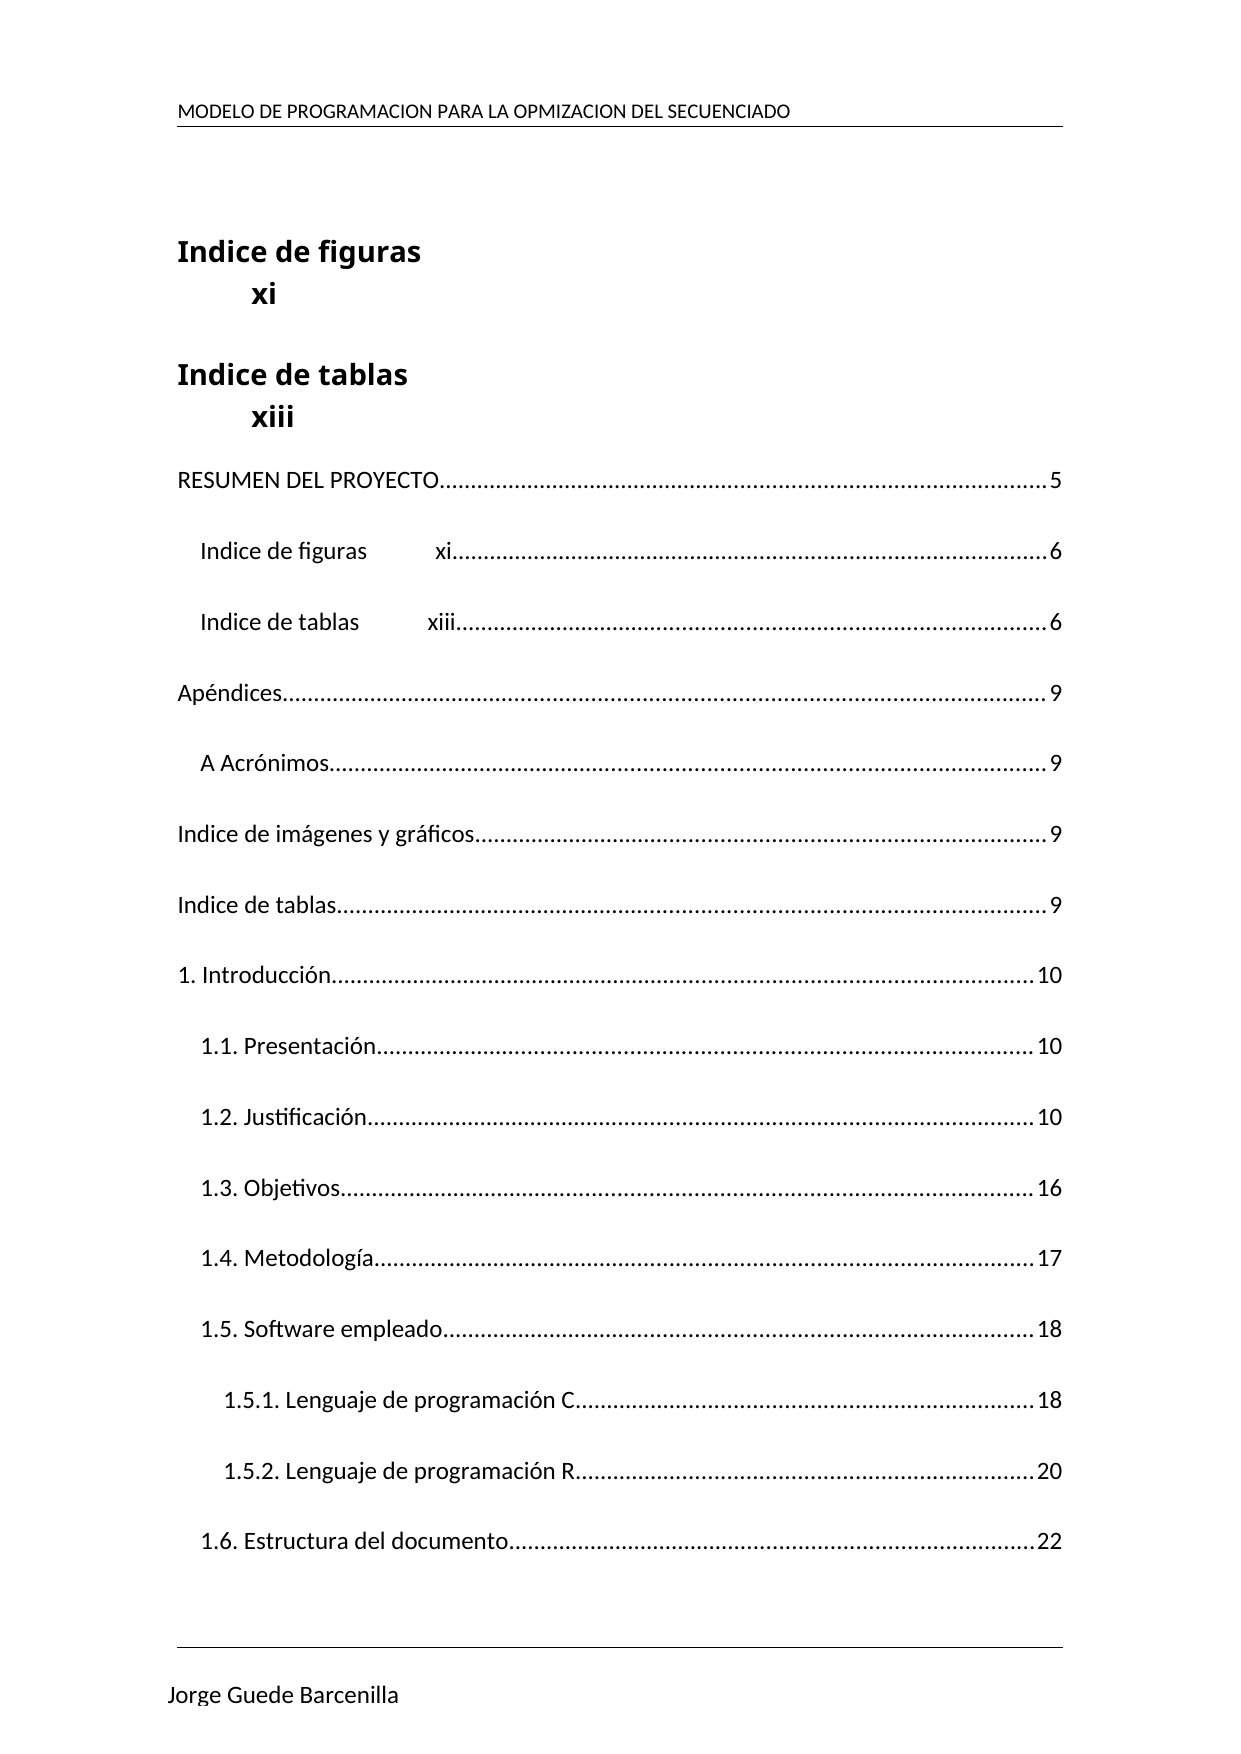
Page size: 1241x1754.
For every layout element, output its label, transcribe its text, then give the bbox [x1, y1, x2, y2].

text Indice de tablas xiii [177, 354, 1063, 436]
text Indice de figuras xi [177, 231, 1063, 313]
